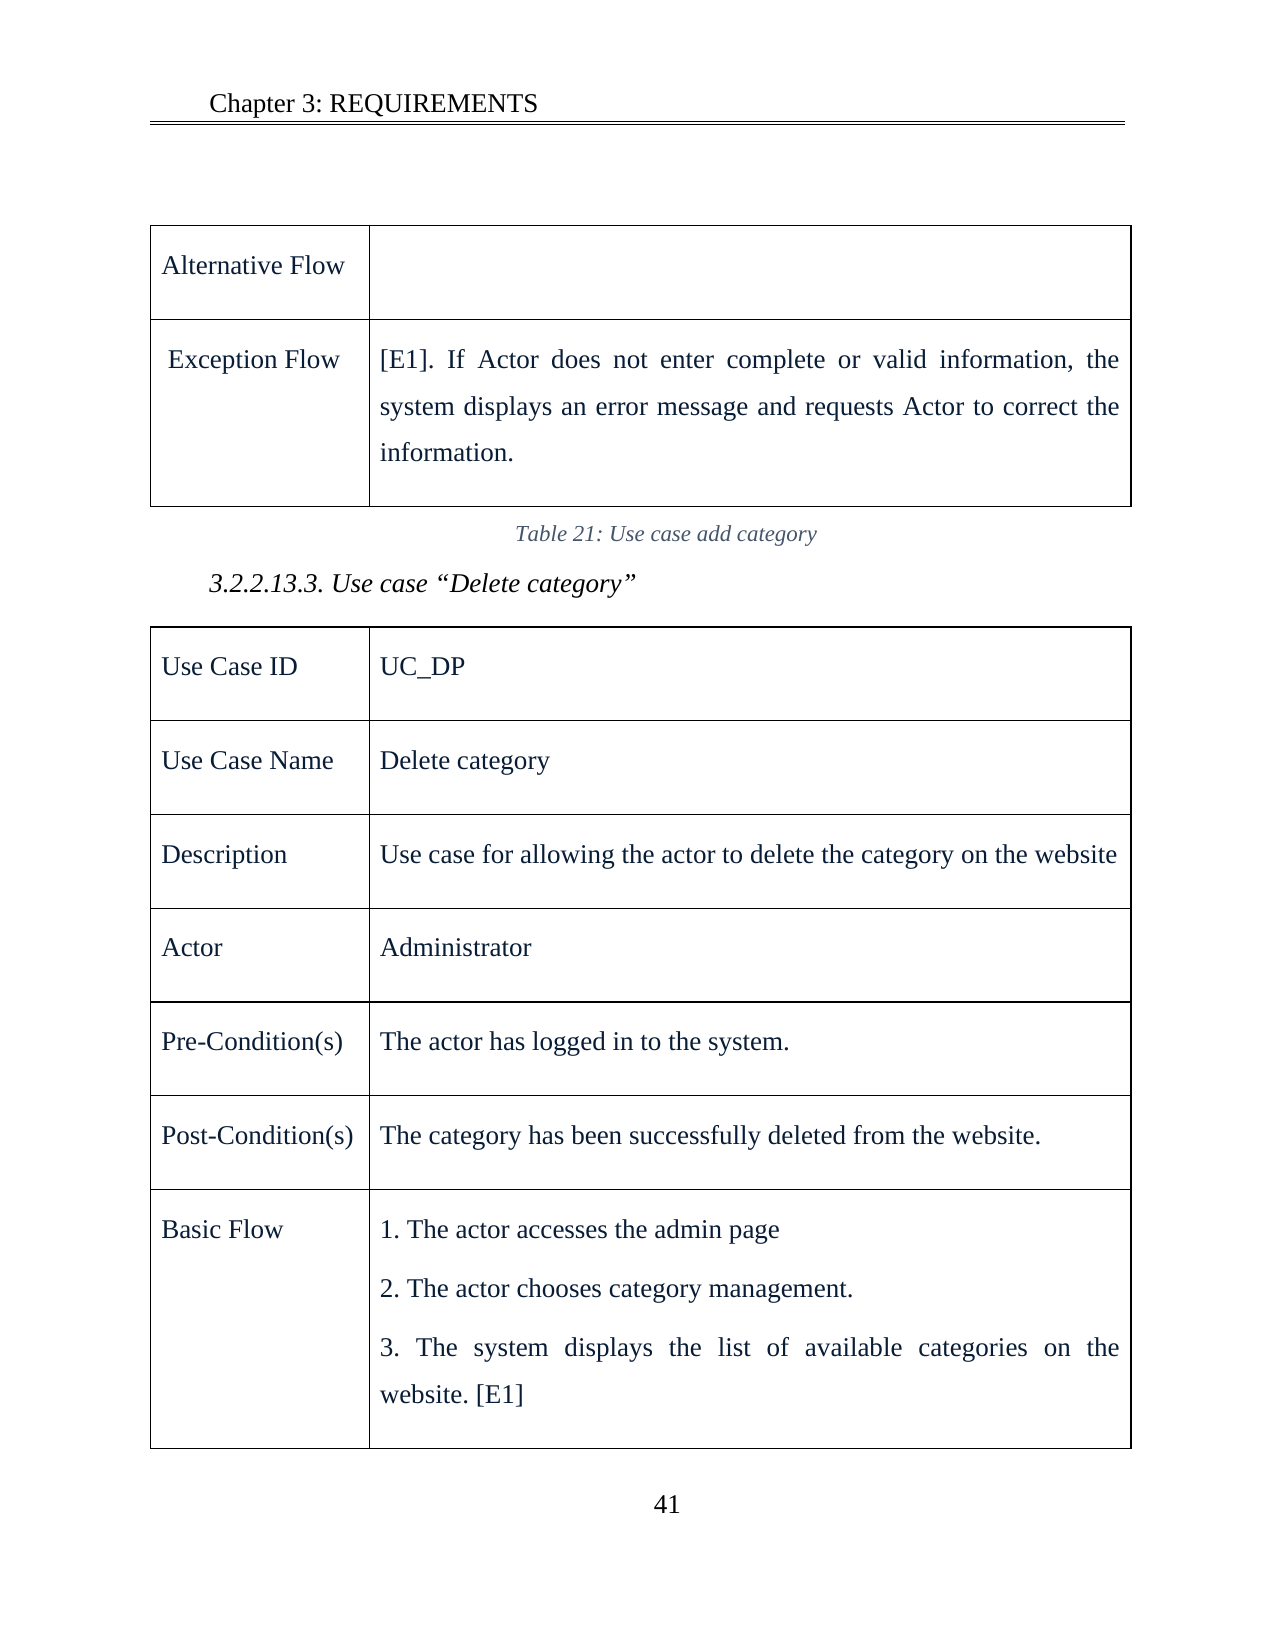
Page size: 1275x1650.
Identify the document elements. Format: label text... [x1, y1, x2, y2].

table_cell Use case for allowing the actor to delete the category on the website [370, 815, 1130, 907]
text Table 21: Use case add category [150, 520, 1125, 546]
table_cell Delete category [370, 721, 1130, 814]
table_cell Post-Condition(s) [151, 1096, 369, 1189]
table_cell [370, 226, 1130, 319]
table_cell The actor has logged in to the system. [370, 1003, 1130, 1095]
table_cell Exception Flow [151, 320, 369, 506]
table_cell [370, 1190, 1130, 1447]
table_cell Description [151, 815, 369, 907]
table_cell Use Case Name [151, 721, 369, 814]
table_header UC_DP [370, 628, 1130, 720]
table_header Use Case ID [151, 628, 369, 720]
table_cell Alternative Flow [151, 226, 369, 319]
subtitle 3.2.2.13.3. Use case “Delete category” [150, 567, 1125, 598]
table_cell Actor [151, 909, 369, 1001]
table_cell Pre-Condition(s) [151, 1003, 369, 1095]
table_cell Administrator [370, 909, 1130, 1001]
table_cell [E1]. If Actor does not enter complete or valid information, the system displays an error message and requests Actor to correct the information. [370, 320, 1130, 506]
table_cell Basic Flow [151, 1190, 369, 1447]
table_cell The category has been successfully deleted from the website. [370, 1096, 1130, 1189]
